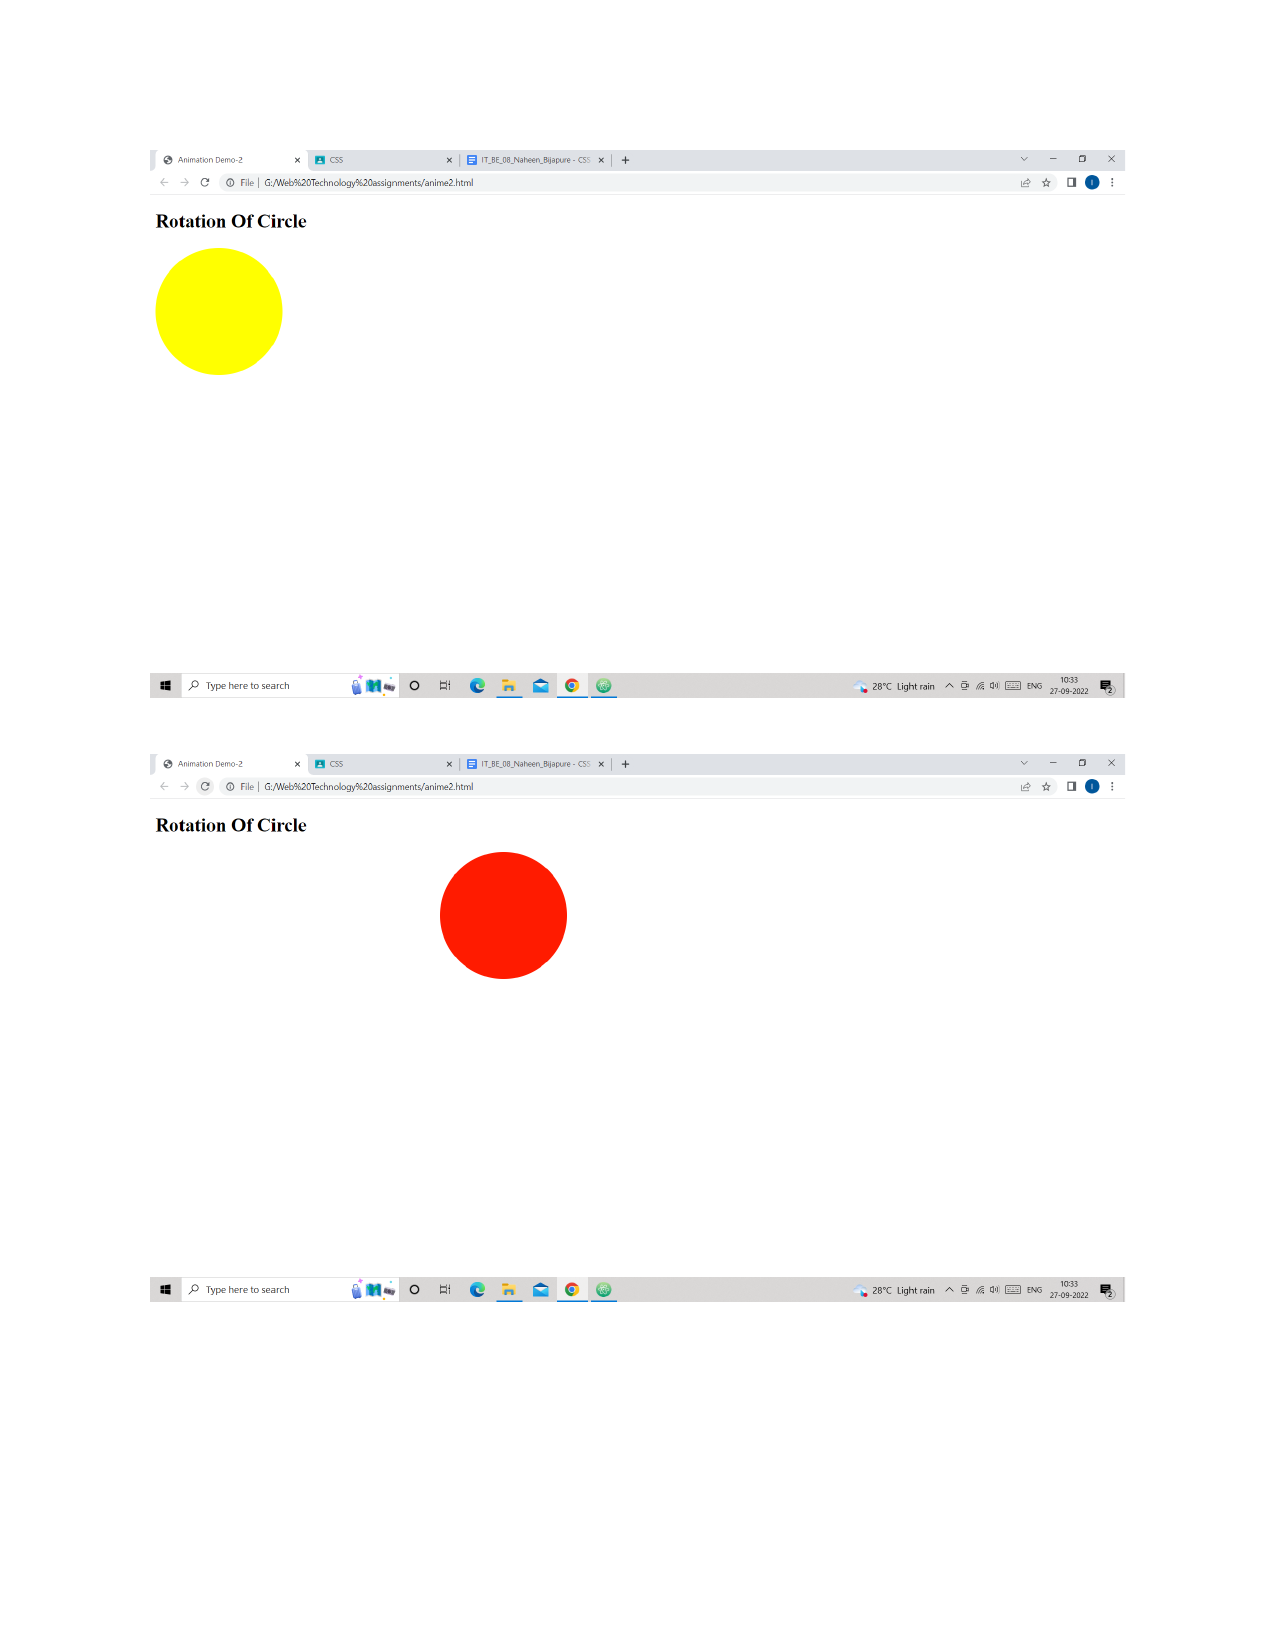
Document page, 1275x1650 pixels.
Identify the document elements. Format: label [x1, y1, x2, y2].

picture [150, 754, 1125, 1302]
picture [150, 150, 1125, 698]
